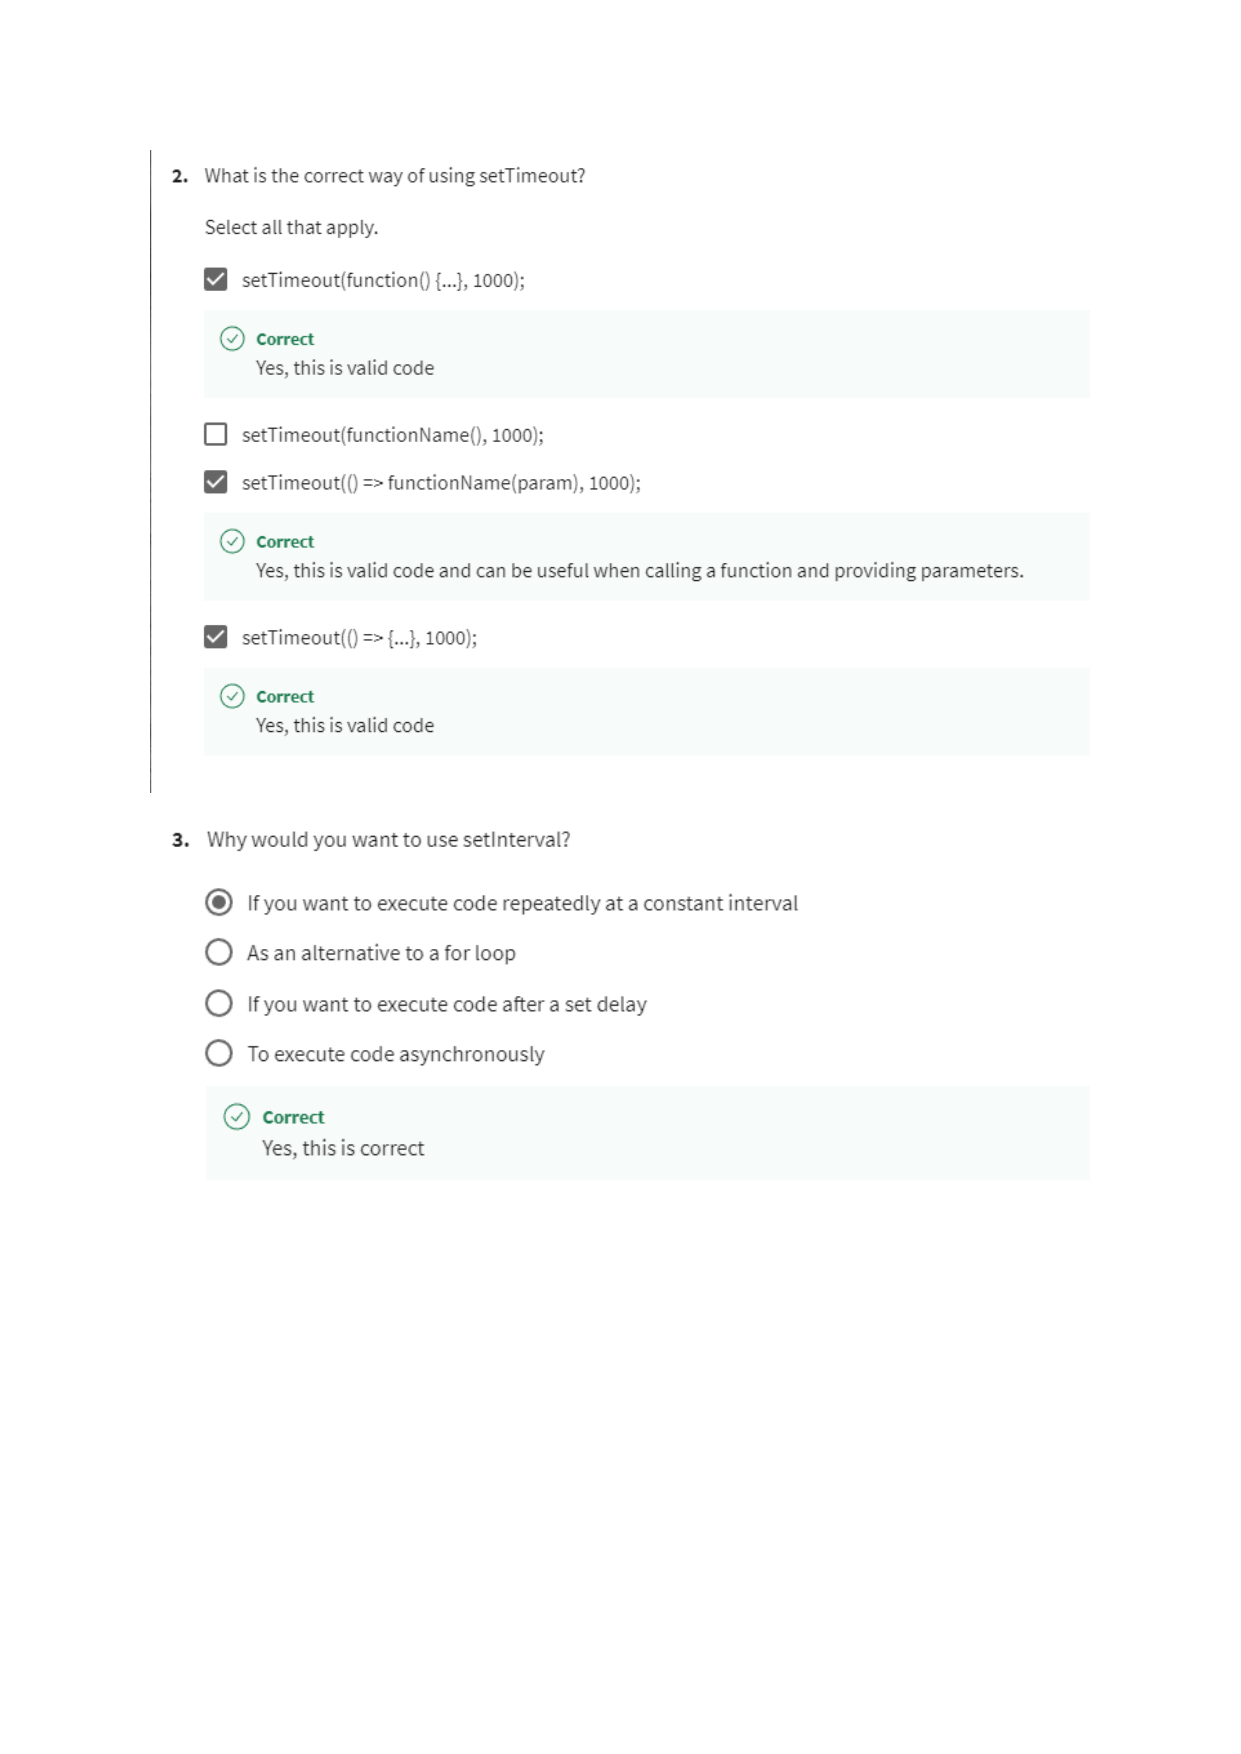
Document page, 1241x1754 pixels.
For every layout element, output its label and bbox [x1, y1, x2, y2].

picture [150, 811, 1091, 1240]
picture [150, 150, 1091, 793]
